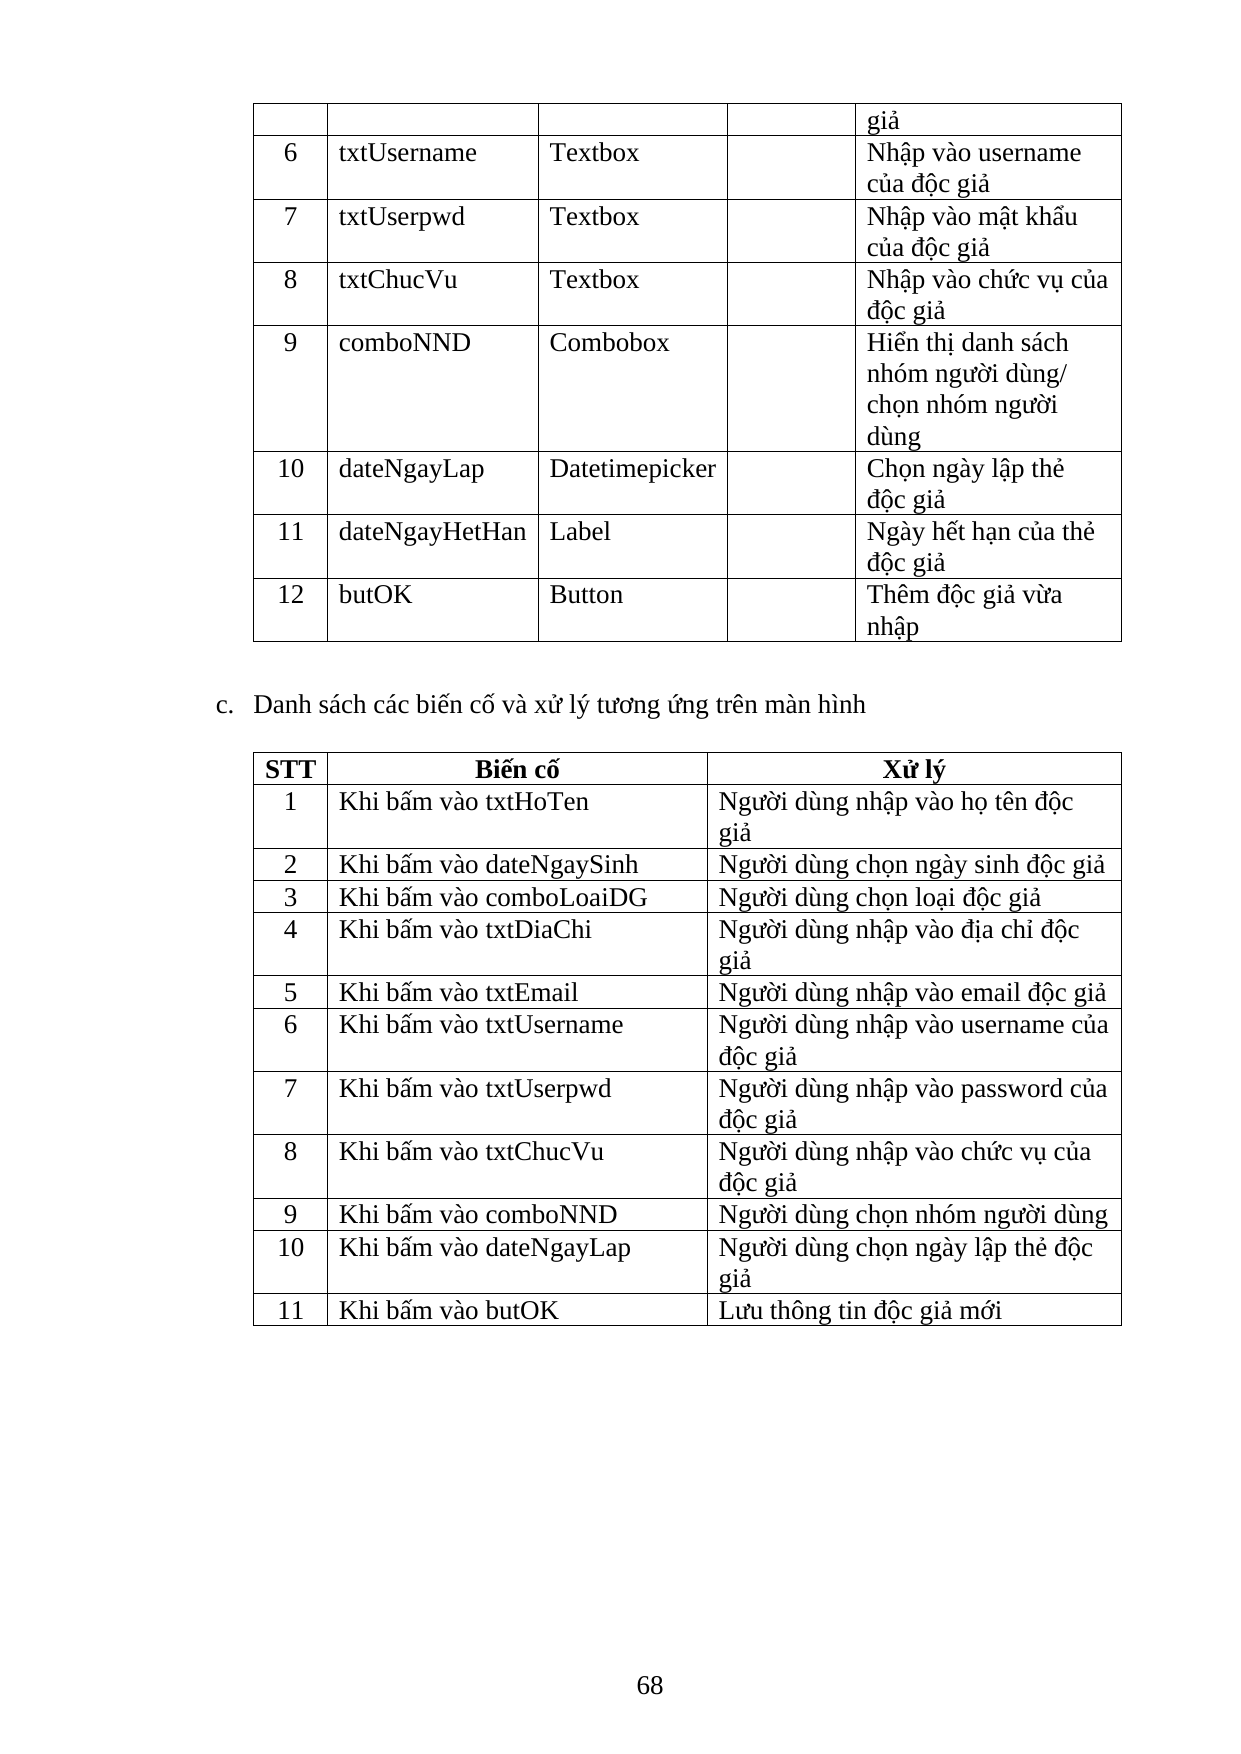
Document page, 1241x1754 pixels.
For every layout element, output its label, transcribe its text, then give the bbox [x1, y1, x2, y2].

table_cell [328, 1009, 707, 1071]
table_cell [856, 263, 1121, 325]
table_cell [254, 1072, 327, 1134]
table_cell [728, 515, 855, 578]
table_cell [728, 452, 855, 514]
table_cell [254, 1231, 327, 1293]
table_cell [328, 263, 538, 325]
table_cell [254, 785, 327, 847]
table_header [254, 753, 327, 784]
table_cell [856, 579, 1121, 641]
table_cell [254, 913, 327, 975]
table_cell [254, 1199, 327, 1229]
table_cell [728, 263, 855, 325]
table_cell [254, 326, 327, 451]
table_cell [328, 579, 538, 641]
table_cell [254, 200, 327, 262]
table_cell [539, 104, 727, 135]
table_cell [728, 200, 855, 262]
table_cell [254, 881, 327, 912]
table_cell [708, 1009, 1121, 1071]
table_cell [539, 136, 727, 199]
list Danh sách các biến cố và xử lý tương ứng trên màn hình [216, 689, 1122, 720]
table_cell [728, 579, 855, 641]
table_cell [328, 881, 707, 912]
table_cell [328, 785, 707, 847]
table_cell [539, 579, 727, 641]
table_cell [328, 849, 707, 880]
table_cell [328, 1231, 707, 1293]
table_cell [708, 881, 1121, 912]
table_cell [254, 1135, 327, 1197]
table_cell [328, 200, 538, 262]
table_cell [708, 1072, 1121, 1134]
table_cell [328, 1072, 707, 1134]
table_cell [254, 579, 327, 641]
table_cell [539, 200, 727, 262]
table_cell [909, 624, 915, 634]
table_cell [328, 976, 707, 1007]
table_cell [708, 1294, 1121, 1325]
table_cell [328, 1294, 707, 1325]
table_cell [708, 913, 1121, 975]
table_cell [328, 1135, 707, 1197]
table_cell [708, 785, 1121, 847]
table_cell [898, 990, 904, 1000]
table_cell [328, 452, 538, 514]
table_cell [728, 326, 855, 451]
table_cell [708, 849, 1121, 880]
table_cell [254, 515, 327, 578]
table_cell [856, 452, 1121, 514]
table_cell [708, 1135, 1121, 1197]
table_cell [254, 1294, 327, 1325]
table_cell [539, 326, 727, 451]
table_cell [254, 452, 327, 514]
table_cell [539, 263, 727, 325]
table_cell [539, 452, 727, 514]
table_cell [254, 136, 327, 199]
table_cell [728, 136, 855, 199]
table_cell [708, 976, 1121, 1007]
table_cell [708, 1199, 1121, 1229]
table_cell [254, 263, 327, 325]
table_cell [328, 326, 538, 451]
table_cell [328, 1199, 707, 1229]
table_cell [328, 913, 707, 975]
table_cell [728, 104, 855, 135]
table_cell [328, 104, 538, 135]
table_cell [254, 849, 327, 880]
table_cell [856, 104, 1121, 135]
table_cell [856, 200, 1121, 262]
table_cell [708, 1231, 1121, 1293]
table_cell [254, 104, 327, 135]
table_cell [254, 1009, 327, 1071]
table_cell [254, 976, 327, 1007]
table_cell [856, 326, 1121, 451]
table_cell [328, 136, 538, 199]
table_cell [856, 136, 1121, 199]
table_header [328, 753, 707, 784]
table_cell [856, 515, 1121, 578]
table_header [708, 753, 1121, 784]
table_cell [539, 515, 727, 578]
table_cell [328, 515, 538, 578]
